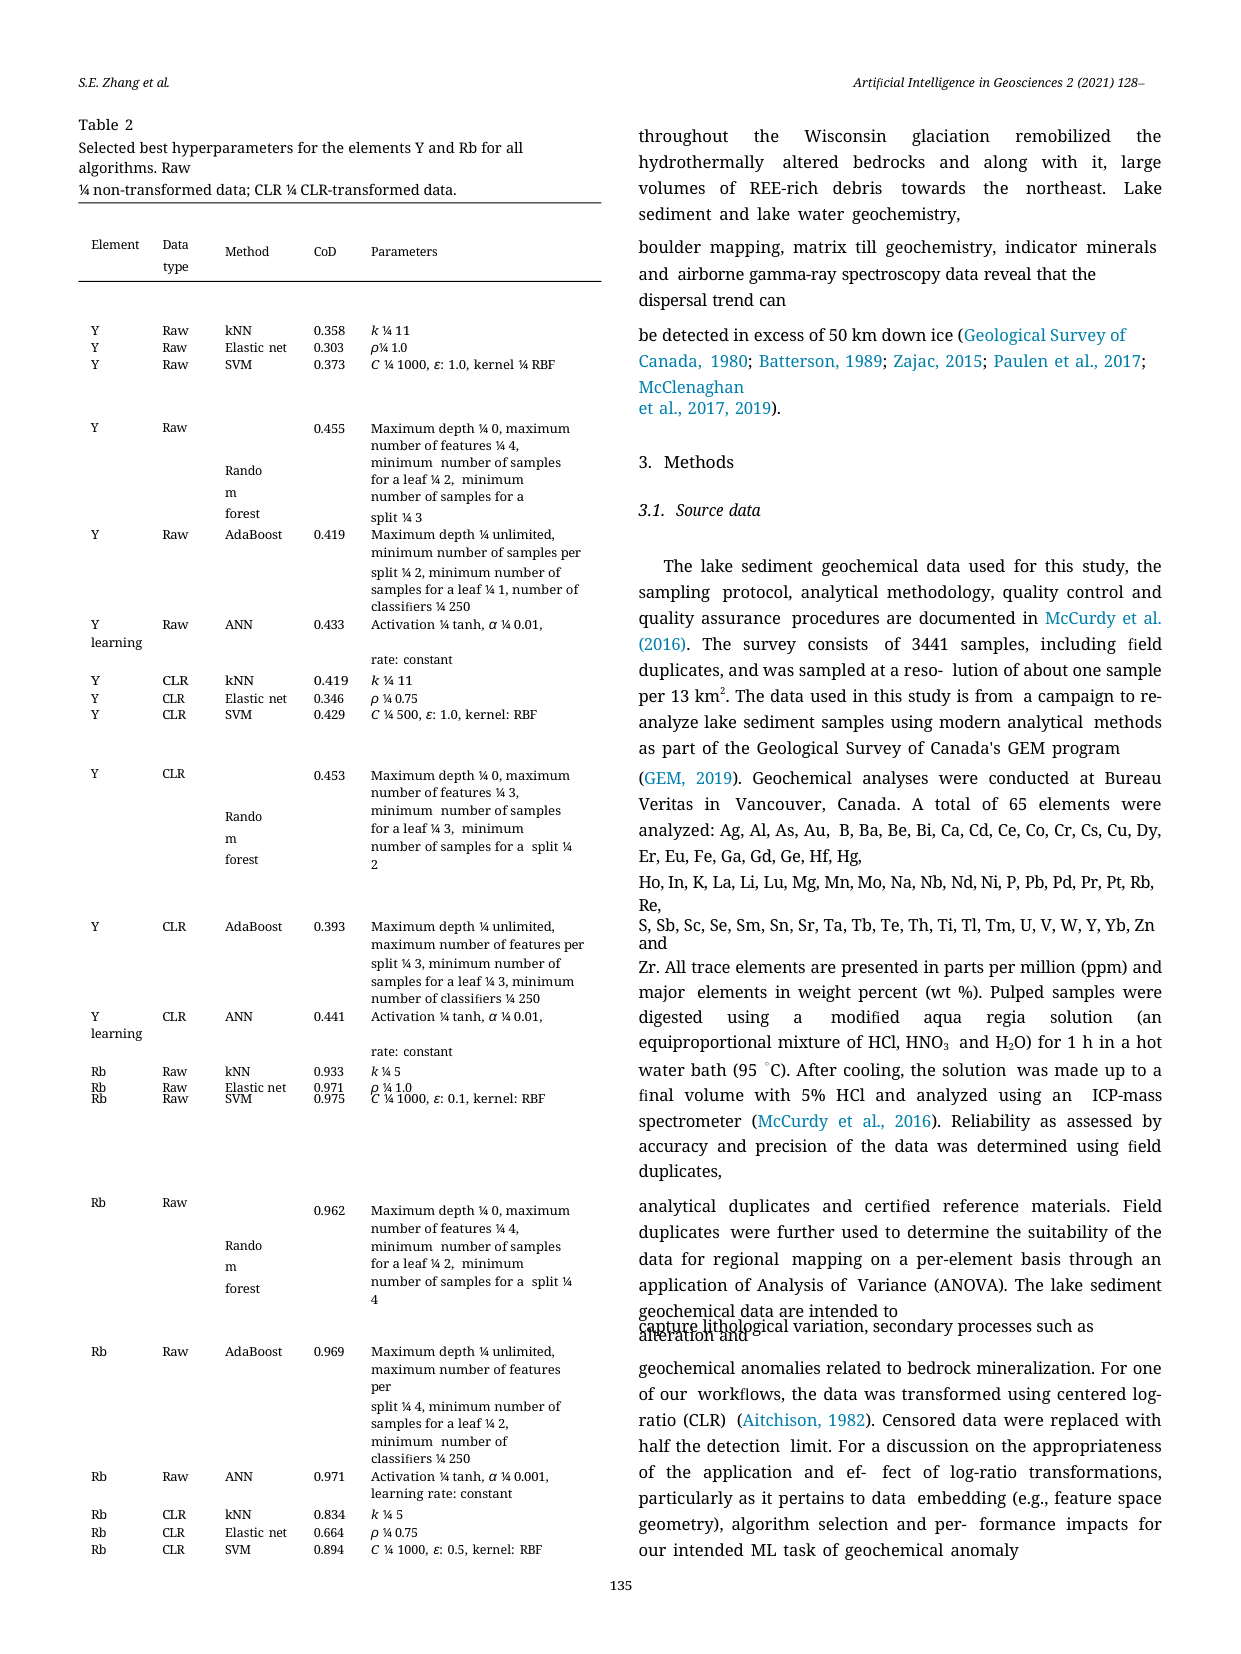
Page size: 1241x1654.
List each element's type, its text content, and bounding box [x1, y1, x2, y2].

text split ¼ 3, minimum number of samples for a leaf ¼ 3, minimum number of classifiers ¼ 250 [371, 956, 593, 1007]
text Y Raw Random forest [91, 419, 274, 522]
text S, Sb, Sc, Se, Sm, Sn, Sr, Ta, Tb, Te, Th, Ti, Tl, Tm, U, V, W, Y, Yb, Zn and [638, 918, 1173, 953]
text Element Data type [91, 236, 189, 275]
text be detected in excess of 50 km down ice (Geological Survey of Canada, 1980; Batterson, 1989; Zajac, 2015; Paulen et al., 2017; McClenaghan [638, 323, 1173, 398]
text Y CLR ANN 0.441 Activation ¼ tanh, α ¼ 0.01, learning [91, 1007, 593, 1042]
text et al., 2017, 2019). [638, 402, 1173, 418]
text (GEM, 2019). Geochemical analyses were conducted at Bureau Veritas in Vancouver, Canada. A total of 65 elements were analyzed: Ag, Al, As, Au, B, Ba, Be, Bi, Ca, Cd, Ce, Co, Cr, Cs, Cu, Dy, Er, Eu, Fe, Ga, Gd, Ge, Hf, Hg, [638, 767, 1162, 867]
text 0.455 Maximum depth ¼ 0, maximum number of features ¼ 4, minimum number of samples for a leaf ¼ 2, minimum number of samples for a [313, 420, 573, 506]
text rate: constant [371, 651, 593, 668]
text split ¼ 4, minimum number of samples for a leaf ¼ 2, minimum number of classifiers ¼ 250 [371, 1398, 571, 1467]
text Y CLR Elastic net 0.346 ρ ¼ 0.75 [91, 689, 593, 707]
text Rb Raw AdaBoost 0.969 Maximum depth ¼ unlimited, [91, 1343, 571, 1361]
picture [667, 772, 671, 782]
picture [725, 384, 732, 392]
text Y Raw AdaBoost 0.419 Maximum depth ¼ unlimited, [91, 526, 593, 543]
text Y CLR kNN 0.419 k ¼ 11 [91, 671, 593, 689]
picture [1046, 612, 1050, 622]
text Rb Raw ANN 0.971 Activation ¼ tanh, α ¼ 0.001, [91, 1467, 571, 1484]
text Table 2 [78, 114, 605, 134]
text ¼ non-transformed data; CLR ¼ CLR-transformed data. [78, 180, 605, 199]
text Method CoD Parameters [225, 243, 440, 260]
list Methods [638, 451, 1173, 473]
text Rb CLR kNN 0.834 k ¼ 5 [91, 1505, 571, 1523]
text maximum number of features per [371, 1361, 571, 1396]
text analytical duplicates and certified reference materials. Field duplicates were further used to determine the suitability of the data for regional mapping on a per-element basis through an application of Analysis of Variance (ANOVA). The lake sediment geochemical data are intended to [638, 1195, 1162, 1322]
text boulder mapping, matrix till geochemistry, indicator minerals and airborne gamma-ray spectroscopy data reveal that the dispersal trend can [638, 236, 1162, 311]
picture [689, 358, 696, 366]
picture [1032, 332, 1039, 340]
text Y Raw kNN 0.358 k ¼ 11 Y Raw Elastic net 0.303 ρ¼ 1.0 [91, 322, 411, 356]
text Y CLR Random forest [91, 766, 274, 868]
text Zr. All trace elements are presented in parts per million (ppm) and major elements in weight percent (wt %). Pulped samples were digested using a modified aqua regia solution (an equiproportional mixture of HCl, HNO3 and H2O) for 1 h in a hot water bath (95 ◦C). After cooling, the solution was made up to a final volume with 5% HCl and analyzed using an ICP-mass spectrometer (McCurdy et al., 2016). Reliability as assessed by accuracy and precision of the data was determined using field duplicates, [638, 955, 1162, 1182]
text capture lithological variation, secondary processes such as alteration and [638, 1325, 1173, 1343]
picture [974, 355, 981, 361]
text throughout the Wisconsin glaciation remobilized the hydrothermally altered bedrocks and along with it, large volumes of REE-rich debris towards the northeast. Lake sediment and lake water geochemistry, [638, 125, 1162, 226]
text geochemical anomalies related to bedrock mineralization. For one of our workflows, the data was transformed using centered log-ratio (CLR) (Aitchison, 1982). Censored data were replaced with half the detection limit. For a discussion on the appropriateness of the application and ef- fect of log-ratio transformations, particularly as it pertains to data embedding (e.g., feature space geometry), algorithm selection and per- formance impacts for our intended ML task of geochemical anomaly [638, 1356, 1162, 1561]
text split ¼ 3 [371, 508, 577, 526]
text maximum number of features per [371, 936, 593, 953]
text Y CLR AdaBoost 0.393 Maximum depth ¼ unlimited, [91, 918, 593, 935]
text 0.962 Maximum depth ¼ 0, maximum number of features ¼ 4, minimum number of samples for a leaf ¼ 2, minimum number of samples for a split ¼ 4 [313, 1201, 573, 1308]
list Source data [638, 502, 1173, 520]
text Selected best hyperparameters for the elements Y and Rb for all algorithms. Raw [78, 138, 605, 177]
text Y CLR SVM 0.429 C ¼ 500, ε: 1.0, kernel: RBF [91, 707, 593, 723]
text Y Raw SVM 0.373 C ¼ 1000, ε: 1.0, kernel ¼ RBF [91, 356, 557, 373]
text Rb CLR Elastic net 0.664 ρ ¼ 0.75 [91, 1523, 571, 1541]
text 0.453 Maximum depth ¼ 0, maximum number of features ¼ 3, minimum number of samples for a leaf ¼ 3, minimum number of samples for a split ¼ 2 [313, 766, 573, 873]
text The lake sediment geochemical data used for this study, the sampling protocol, analytical methodology, quality control and quality assurance procedures are documented in McCurdy et al. (2016). The survey consists of 3441 samples, including field duplicates, and was sampled at a reso- lution of about one sample per 13 km2. The data used in this study is from a campaign to re-analyze lake sediment samples using modern analytical methods as part of the Geological Survey of Canada's GEM program [638, 554, 1162, 759]
text Rb Raw kNN 0.933 k ¼ 5 Rb Raw Elastic net 0.971 ρ ¼ 1.0 [91, 1063, 414, 1097]
text rate: constant [371, 1043, 593, 1060]
text minimum number of samples per [371, 544, 593, 561]
text learning rate: constant [371, 1485, 571, 1502]
text Ho, In, K, La, Li, Lu, Mg, Mn, Mo, Na, Nb, Nd, Ni, P, Pb, Pd, Pr, Pt, Rb, Re, [638, 871, 1173, 916]
text Rb CLR SVM 0.894 C ¼ 1000, ε: 0.5, kernel: RBF [91, 1541, 571, 1558]
text split ¼ 2, minimum number of samples for a leaf ¼ 1, number of classifiers ¼ 250 [371, 564, 593, 615]
text Rb Raw Random forest [91, 1194, 274, 1297]
picture [904, 358, 911, 366]
text Y Raw ANN 0.433 Activation ¼ tanh, α ¼ 0.01, learning [91, 615, 593, 651]
